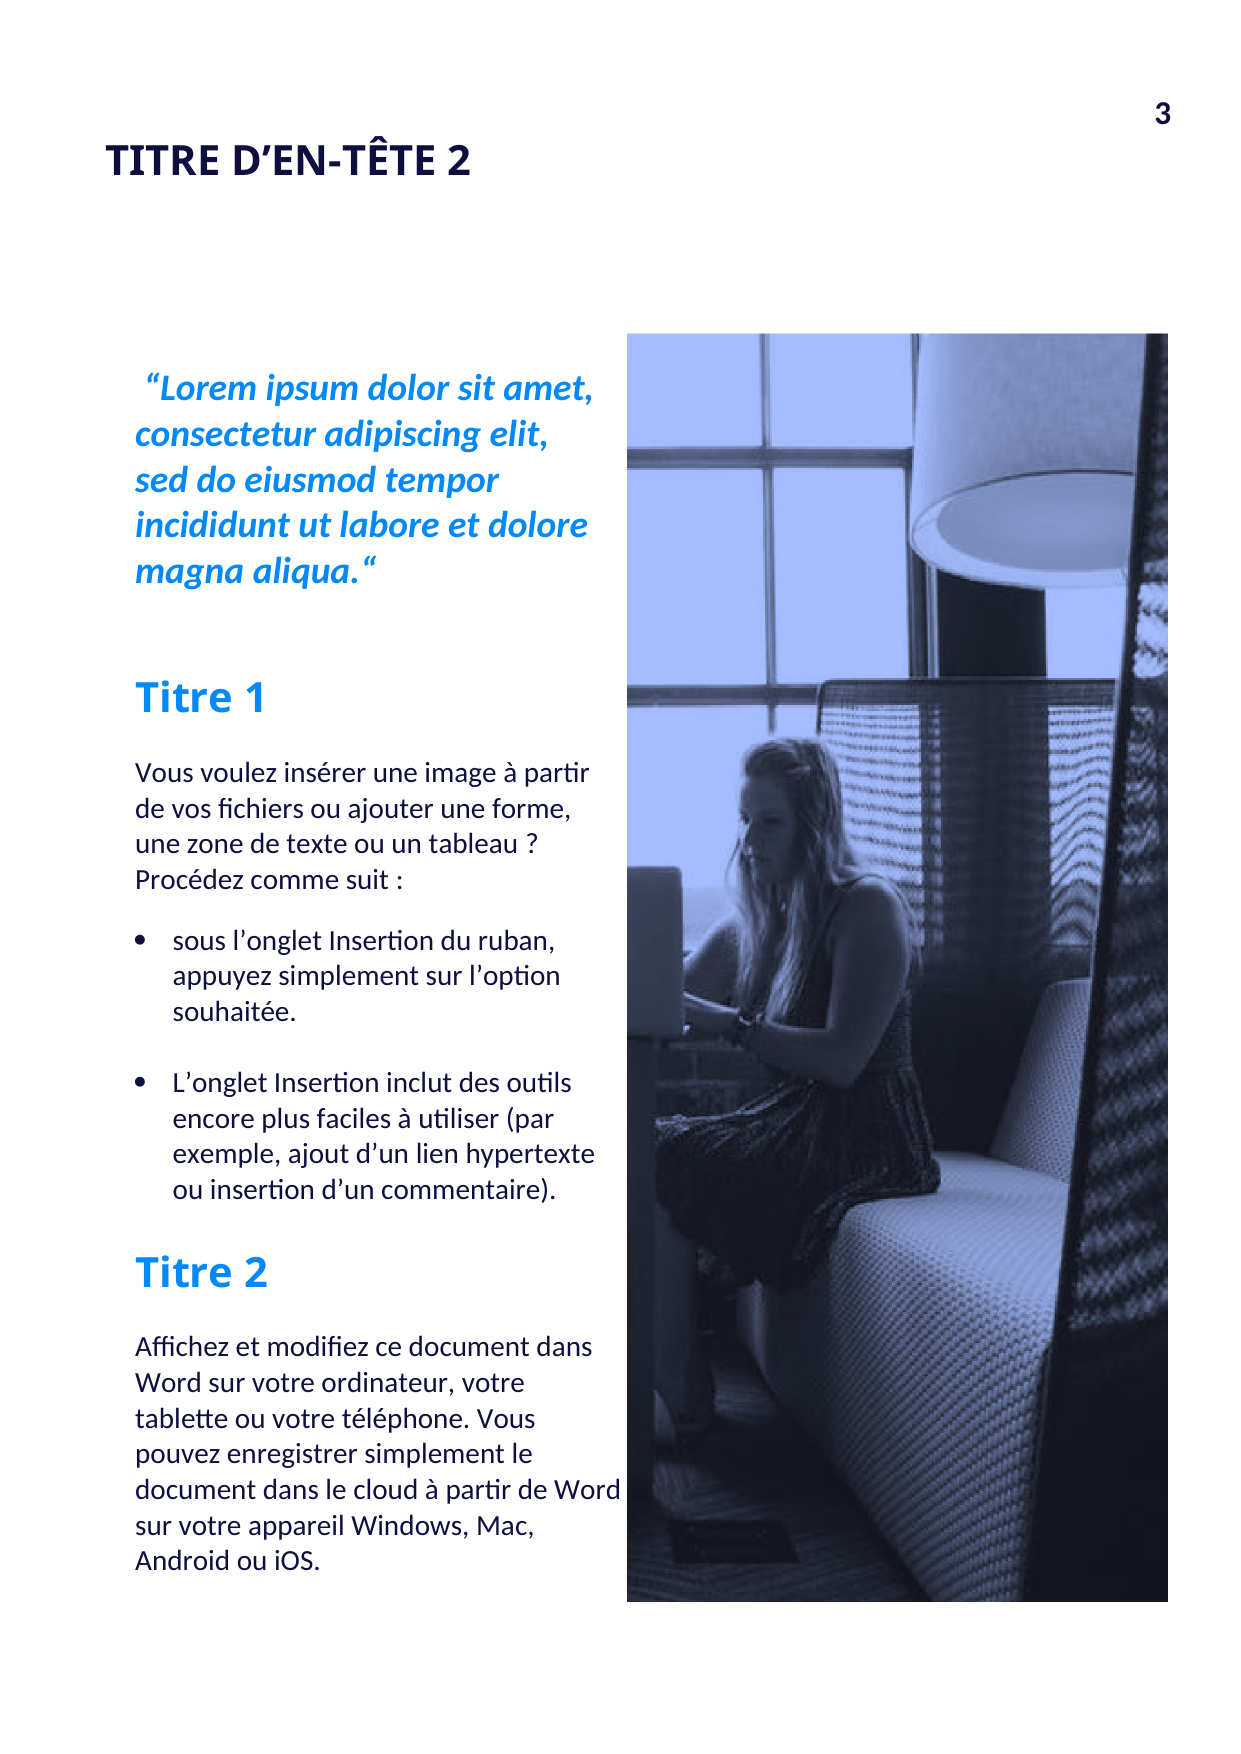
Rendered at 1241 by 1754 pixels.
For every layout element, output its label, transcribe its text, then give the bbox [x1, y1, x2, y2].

table_header TITRE D’EN-TÊTE 2 [94, 91, 622, 234]
table_cell [120, 638, 627, 1602]
table_header [120, 334, 627, 638]
